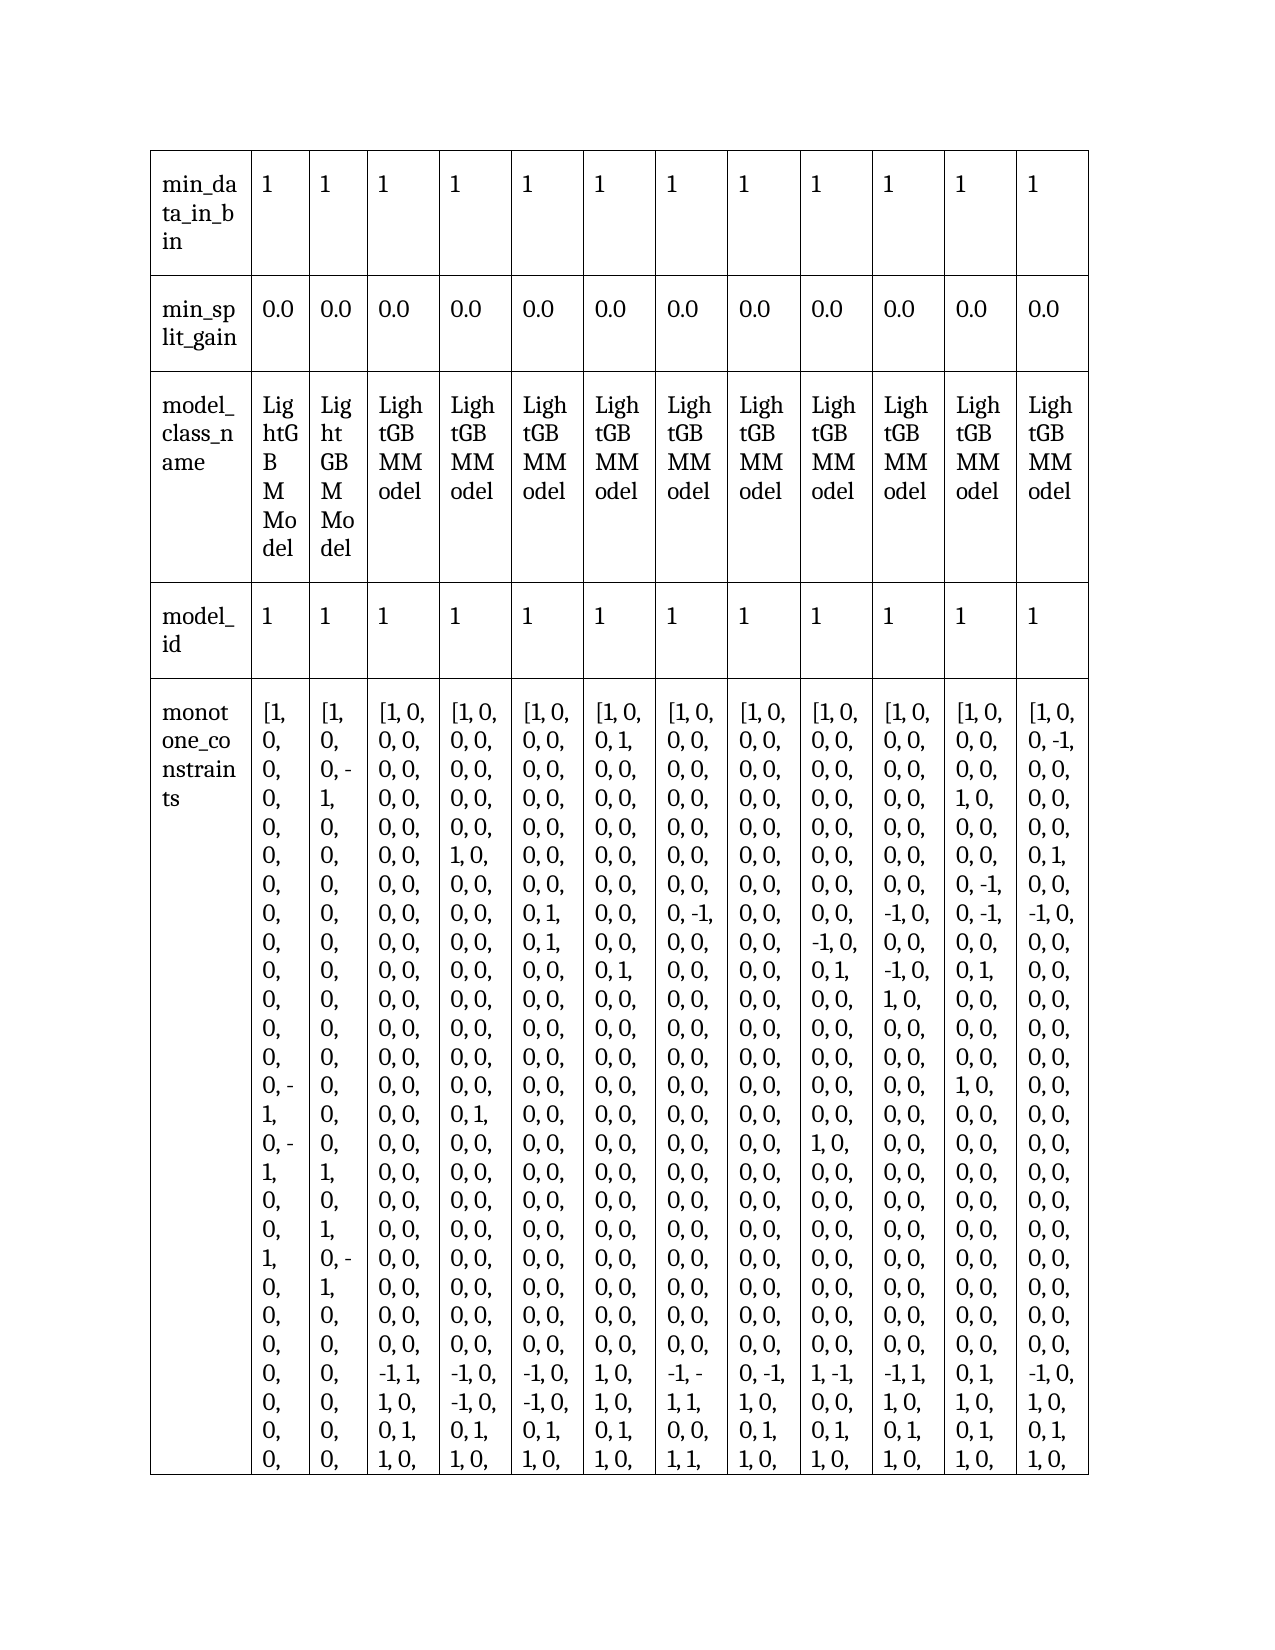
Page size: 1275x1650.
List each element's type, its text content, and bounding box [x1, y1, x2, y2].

table_cell 0.0 [310, 276, 367, 371]
table_cell 1 [512, 151, 583, 275]
table_cell 0.0 [368, 276, 439, 371]
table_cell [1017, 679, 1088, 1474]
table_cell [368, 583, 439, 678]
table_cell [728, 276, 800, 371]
table_cell 1 [584, 151, 655, 275]
table_cell min_split_gain [151, 276, 251, 371]
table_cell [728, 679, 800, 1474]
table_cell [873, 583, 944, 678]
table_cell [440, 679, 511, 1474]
table_cell min_data_in_bin [151, 151, 251, 275]
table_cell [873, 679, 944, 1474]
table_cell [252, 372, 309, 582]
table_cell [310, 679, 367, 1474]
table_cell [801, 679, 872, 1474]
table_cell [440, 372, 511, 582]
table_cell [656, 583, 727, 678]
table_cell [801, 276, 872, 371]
table_cell 0.0 [656, 276, 727, 371]
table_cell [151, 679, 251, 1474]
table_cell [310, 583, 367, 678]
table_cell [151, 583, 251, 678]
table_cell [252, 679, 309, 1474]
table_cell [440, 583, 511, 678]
table_cell 0.0 [440, 276, 511, 371]
table_cell 0.0 [584, 276, 655, 371]
table_cell 1 [656, 151, 727, 275]
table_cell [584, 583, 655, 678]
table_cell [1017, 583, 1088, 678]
table_cell 1 [440, 151, 511, 275]
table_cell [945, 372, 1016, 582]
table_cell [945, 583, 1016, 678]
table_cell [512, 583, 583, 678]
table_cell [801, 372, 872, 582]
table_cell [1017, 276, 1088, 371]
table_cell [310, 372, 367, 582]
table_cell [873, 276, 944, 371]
table_cell 1 [310, 151, 367, 275]
table_cell 1 [368, 151, 439, 275]
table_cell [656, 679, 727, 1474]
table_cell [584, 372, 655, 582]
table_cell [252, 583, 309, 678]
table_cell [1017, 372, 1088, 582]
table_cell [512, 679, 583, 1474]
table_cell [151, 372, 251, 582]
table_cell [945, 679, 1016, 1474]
table_cell 1 [873, 151, 944, 275]
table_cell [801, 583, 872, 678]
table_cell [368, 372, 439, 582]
table_cell 1 [945, 151, 1016, 275]
table_cell 1 [728, 151, 800, 275]
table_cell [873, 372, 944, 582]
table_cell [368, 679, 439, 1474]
table_cell 0.0 [512, 276, 583, 371]
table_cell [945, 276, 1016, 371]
table_cell 1 [801, 151, 872, 275]
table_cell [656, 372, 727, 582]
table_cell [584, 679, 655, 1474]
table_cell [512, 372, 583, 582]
table_cell 1 [252, 151, 309, 275]
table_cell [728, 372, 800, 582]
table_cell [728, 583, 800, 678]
table_cell 0.0 [252, 276, 309, 371]
table_cell 1 [1017, 151, 1088, 275]
